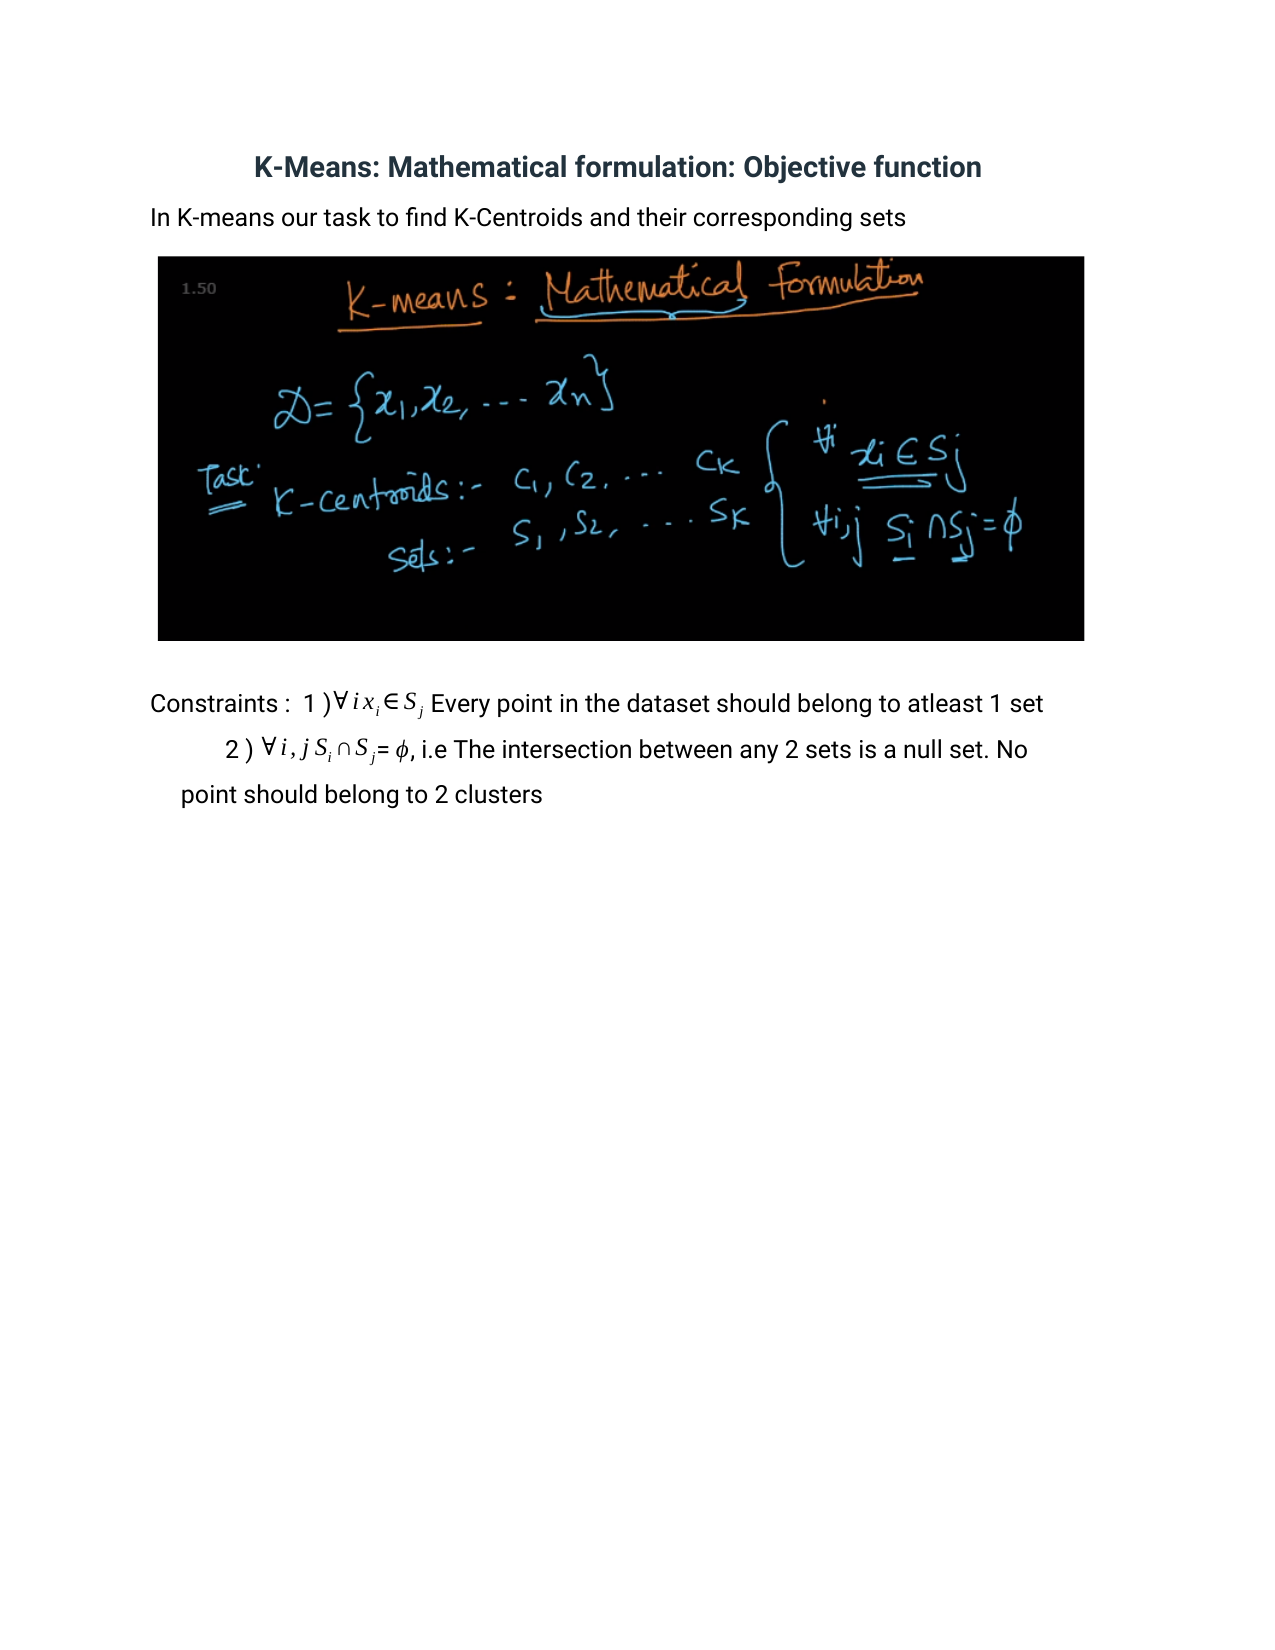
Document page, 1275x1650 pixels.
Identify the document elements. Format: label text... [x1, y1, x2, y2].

subtitle K-Means: Mathematical formulation: Objective function [225, 150, 1155, 184]
text In K-means our task to find K-Centroids and their corresponding sets [150, 203, 1155, 233]
text 2 ) = , i.e The intersection between any 2 sets is a null set. No [150, 734, 1155, 765]
text point should belong to 2 clusters [150, 780, 1155, 809]
picture [157, 254, 1088, 641]
